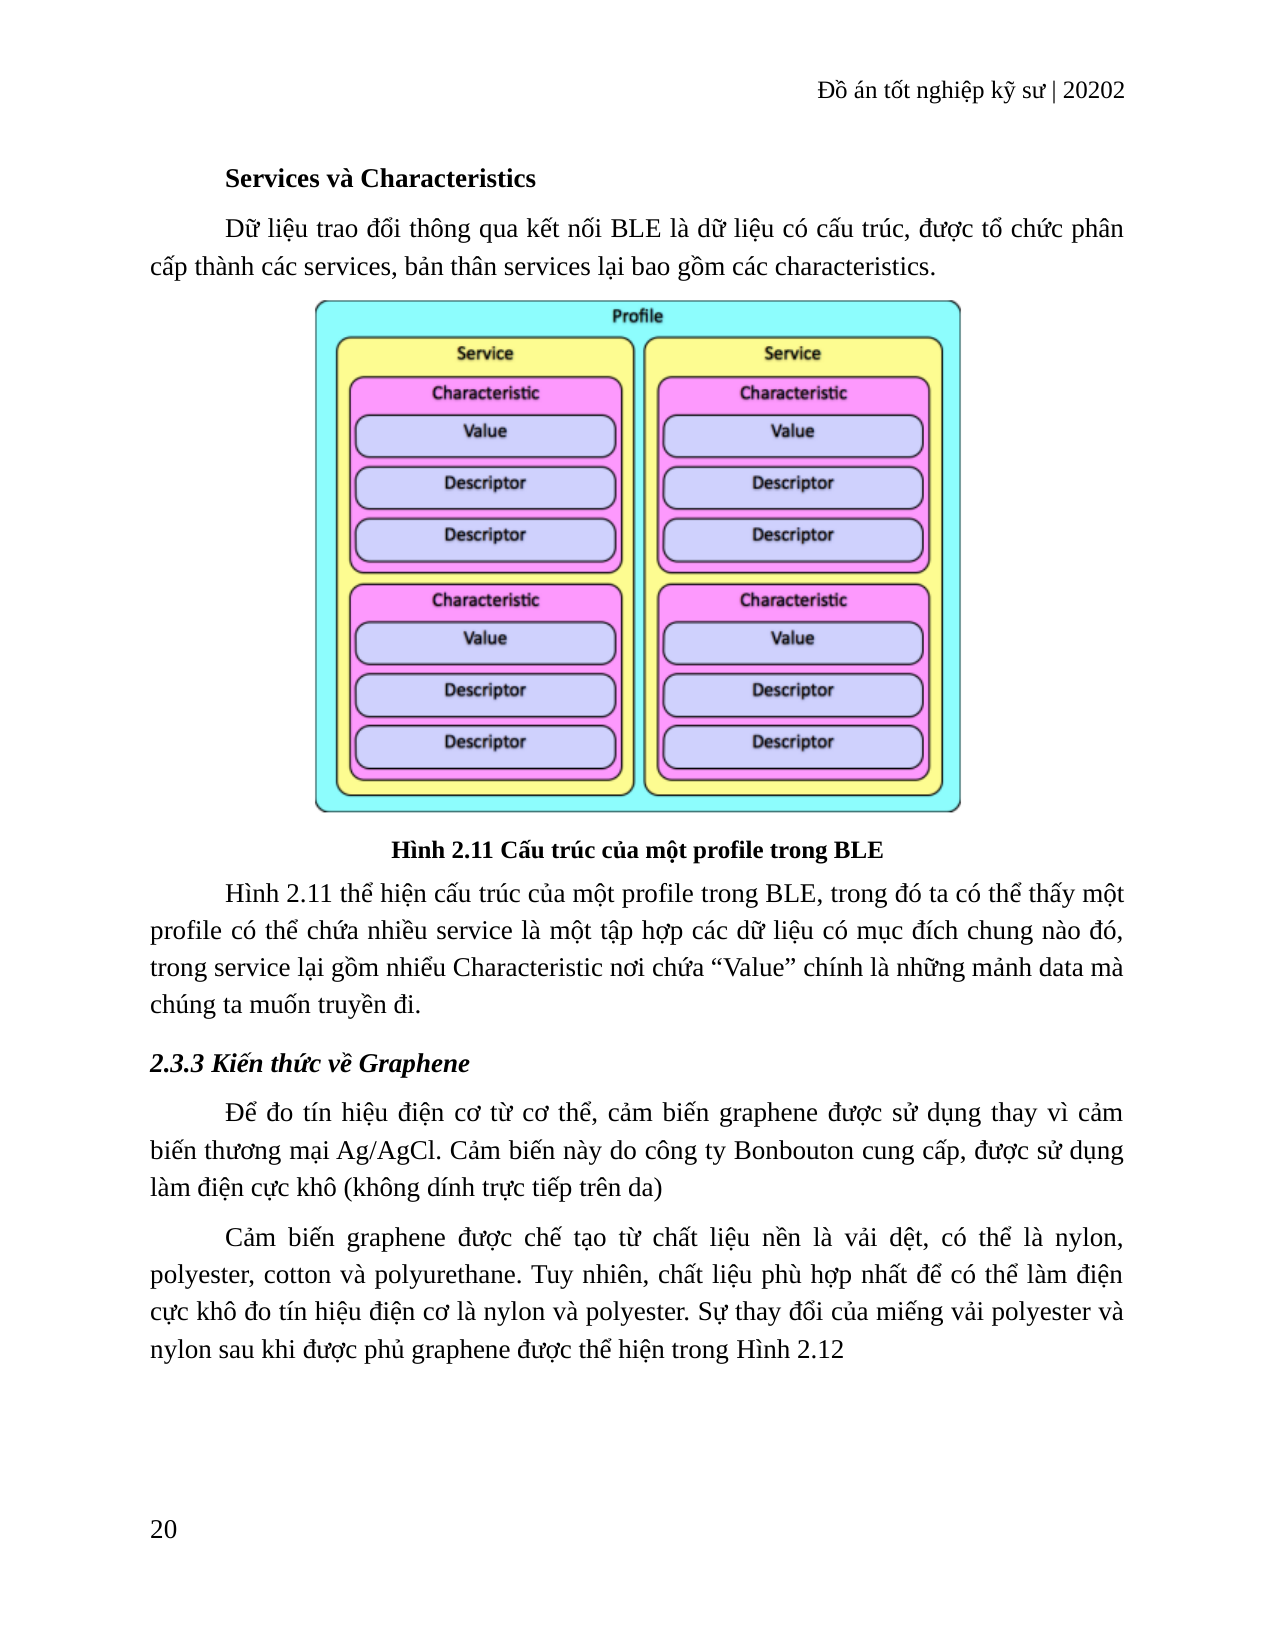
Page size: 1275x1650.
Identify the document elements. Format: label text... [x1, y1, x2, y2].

text Cảm biến graphene được chế tạo từ chất liệu nền là vải dệt, có thể là nylon, polyester, cotton và polyurethane. Tuy nhiên, chất liệu phù hợp nhất để có thể làm điện cực khô đo tín hiệu điện cơ là nylon và polyester. Sự thay đổi của miếng vải polyester và nylon sau khi được phủ graphene được thể hiện trong Hình 2.12 [150, 1221, 1125, 1364]
text Hình 2.11 thể hiện cấu trúc của một profile trong BLE, trong đó ta có thể thấy một profile có thể chứa nhiều service là một tập hợp các dữ liệu có mục đích chung nào đó, trong service lại gồm nhiểu Characteristic nơi chứa “Value” chính là những mảnh data mà chúng ta muốn truyền đi. [150, 877, 1125, 1020]
text Hình 2.11 Cấu trúc của một profile trong BLE [150, 835, 1125, 864]
text Để đo tín hiệu điện cơ từ cơ thể, cảm biến graphene được sử dụng thay vì cảm biến thương mại Ag/AgCl. Cảm biến này do công ty Bonbouton cung cấp, được sử dụng làm điện cực khô (không dính trực tiếp trên da) [150, 1096, 1125, 1202]
text Services và Characteristics [150, 162, 1125, 194]
subtitle Kiến thức về Graphene [150, 1047, 1125, 1078]
text Dữ liệu trao đổi thông qua kết nối BLE là dữ liệu có cấu trúc, được tổ chức phân cấp thành các services, bản thân services lại bao gồm các characteristics. [150, 212, 1125, 281]
